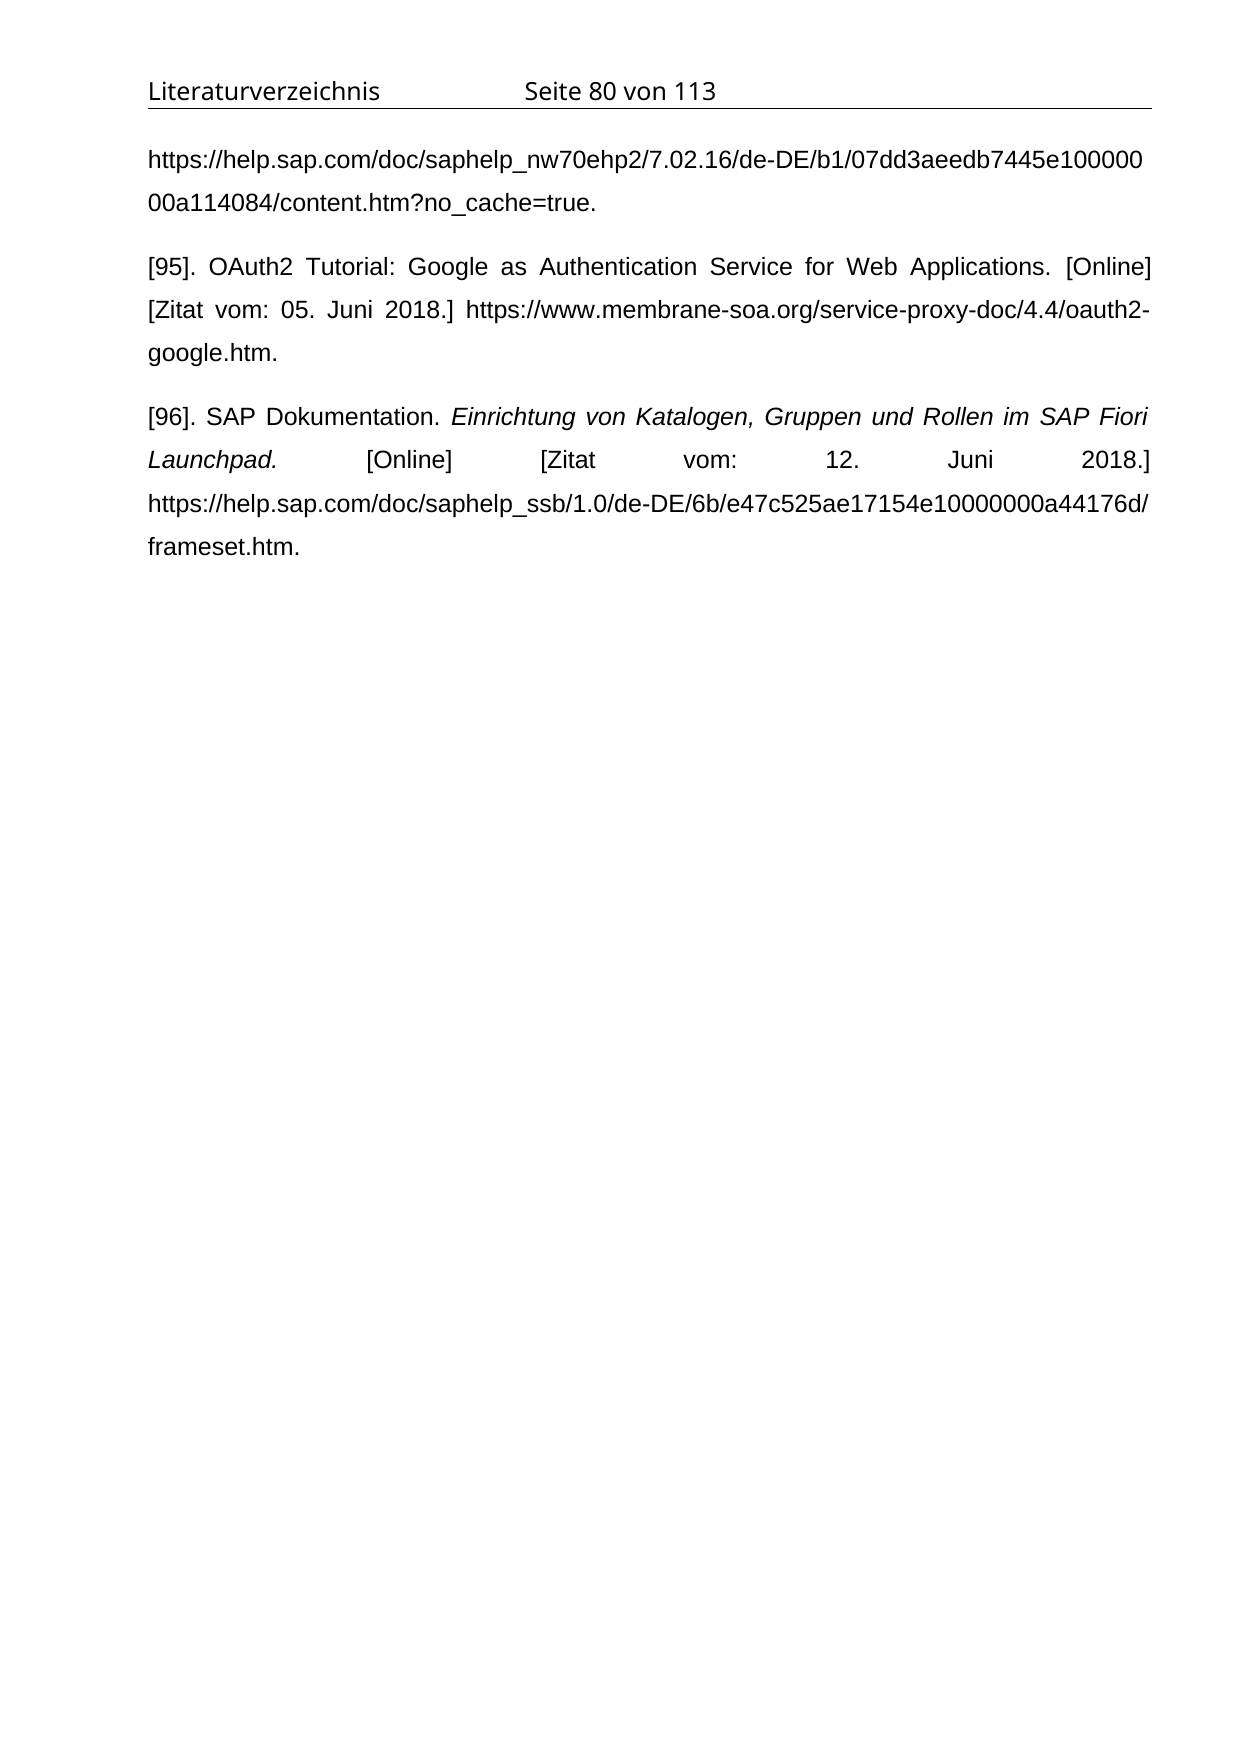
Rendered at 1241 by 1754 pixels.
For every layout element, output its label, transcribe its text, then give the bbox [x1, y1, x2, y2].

text [95]. OAuth2 Tutorial: Google as Authentication Service for Web Applications. [Online] [Zitat vom: 05. Juni 2018.] https://www.membrane-soa.org/service-proxy-doc/4.4/oauth2-google.htm. [148, 252, 1152, 367]
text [148, 145, 1152, 217]
text [96]. SAP Dokumentation. Einrichtung von Katalogen, Gruppen und Rollen im SAP Fiori Launchpad. [Online] [Zitat vom: 12. Juni 2018.] https://help.sap.com/doc/saphelp_ssb/1.0/de-DE/6b/e47c525ae17154e10000000a44176d/frameset.htm. [148, 402, 1152, 561]
